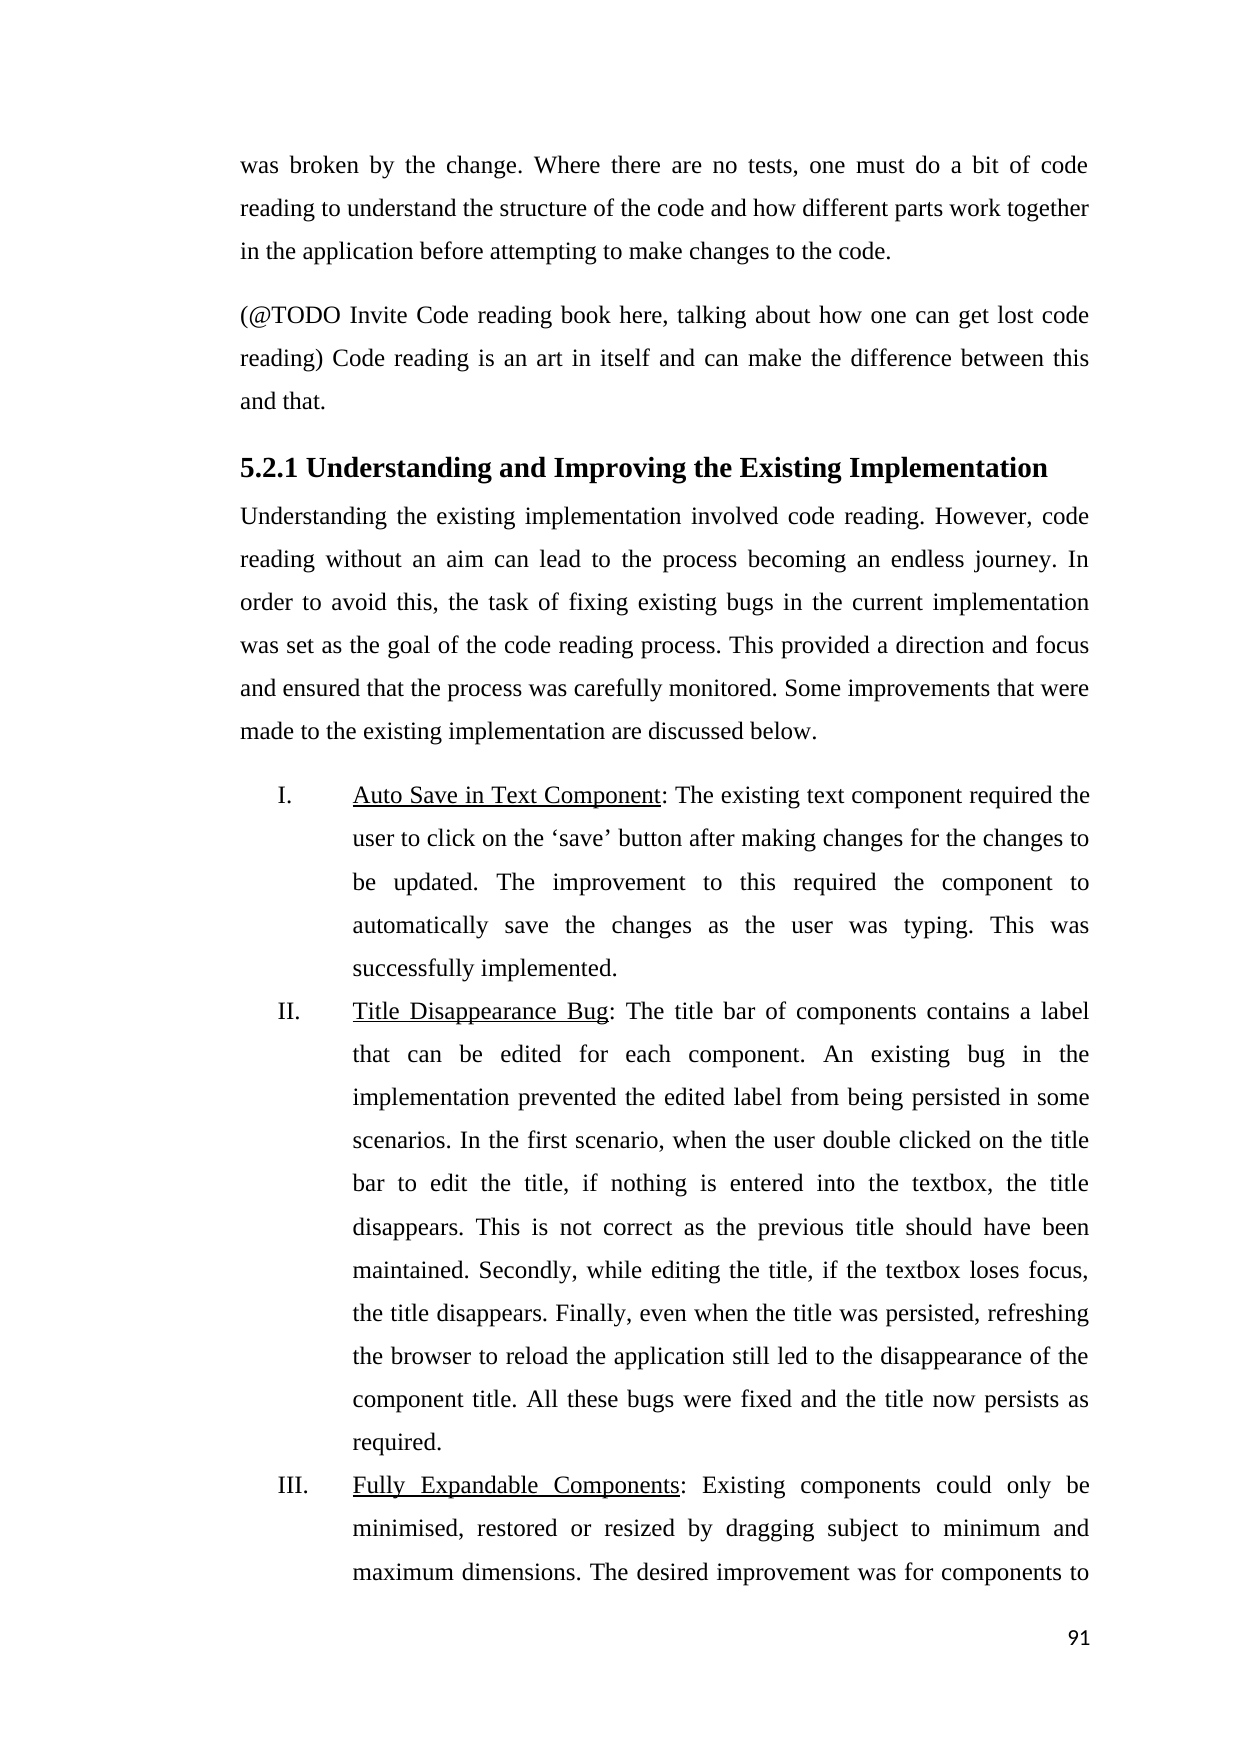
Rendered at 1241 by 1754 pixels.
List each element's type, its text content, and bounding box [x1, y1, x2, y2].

text (@TODO Invite Code reading book here, talking about how one can get lost code reading) Code reading is an art in itself and can make the difference between this and that. [240, 300, 1090, 415]
text Understanding the existing implementation involved code reading. However, code reading without an aim can lead to the process becoming an endless journey. In order to avoid this, the task of fixing existing bugs in the current implementation was set as the goal of the code reading process. This provided a direction and focus and ensured that the process was carefully monitored. Some improvements that were made to the existing implementation are discussed below. [240, 501, 1090, 745]
subtitle 5.2.1 Understanding and Improving the Existing Implementation [240, 450, 1090, 484]
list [277, 1470, 1090, 1585]
list Title Disappearance Bug: The title bar of components contains a label that can be edited for each component. An existing bug in the implementation prevented the edited label from being persisted in some scenarios. In the first scenario, when the user double clicked on the title bar to edit the title, if nothing is entered into the textbox, the title disappears. This is not correct as the previous title should have been maintained. Secondly, while editing the title, if the textbox loses focus, the title disappears. Finally, even when the title was persisted, refreshing the browser to reload the application still led to the disappearance of the component title. All these bugs were fixed and the title now persists as required. [277, 996, 1090, 1456]
list Auto Save in Text Component: The existing text component required the user to click on the ‘save’ button after making changes for the changes to be updated. The improvement to this required the component to automatically save the changes as the user was typing. This was successfully implemented. [277, 780, 1090, 982]
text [240, 150, 1090, 265]
